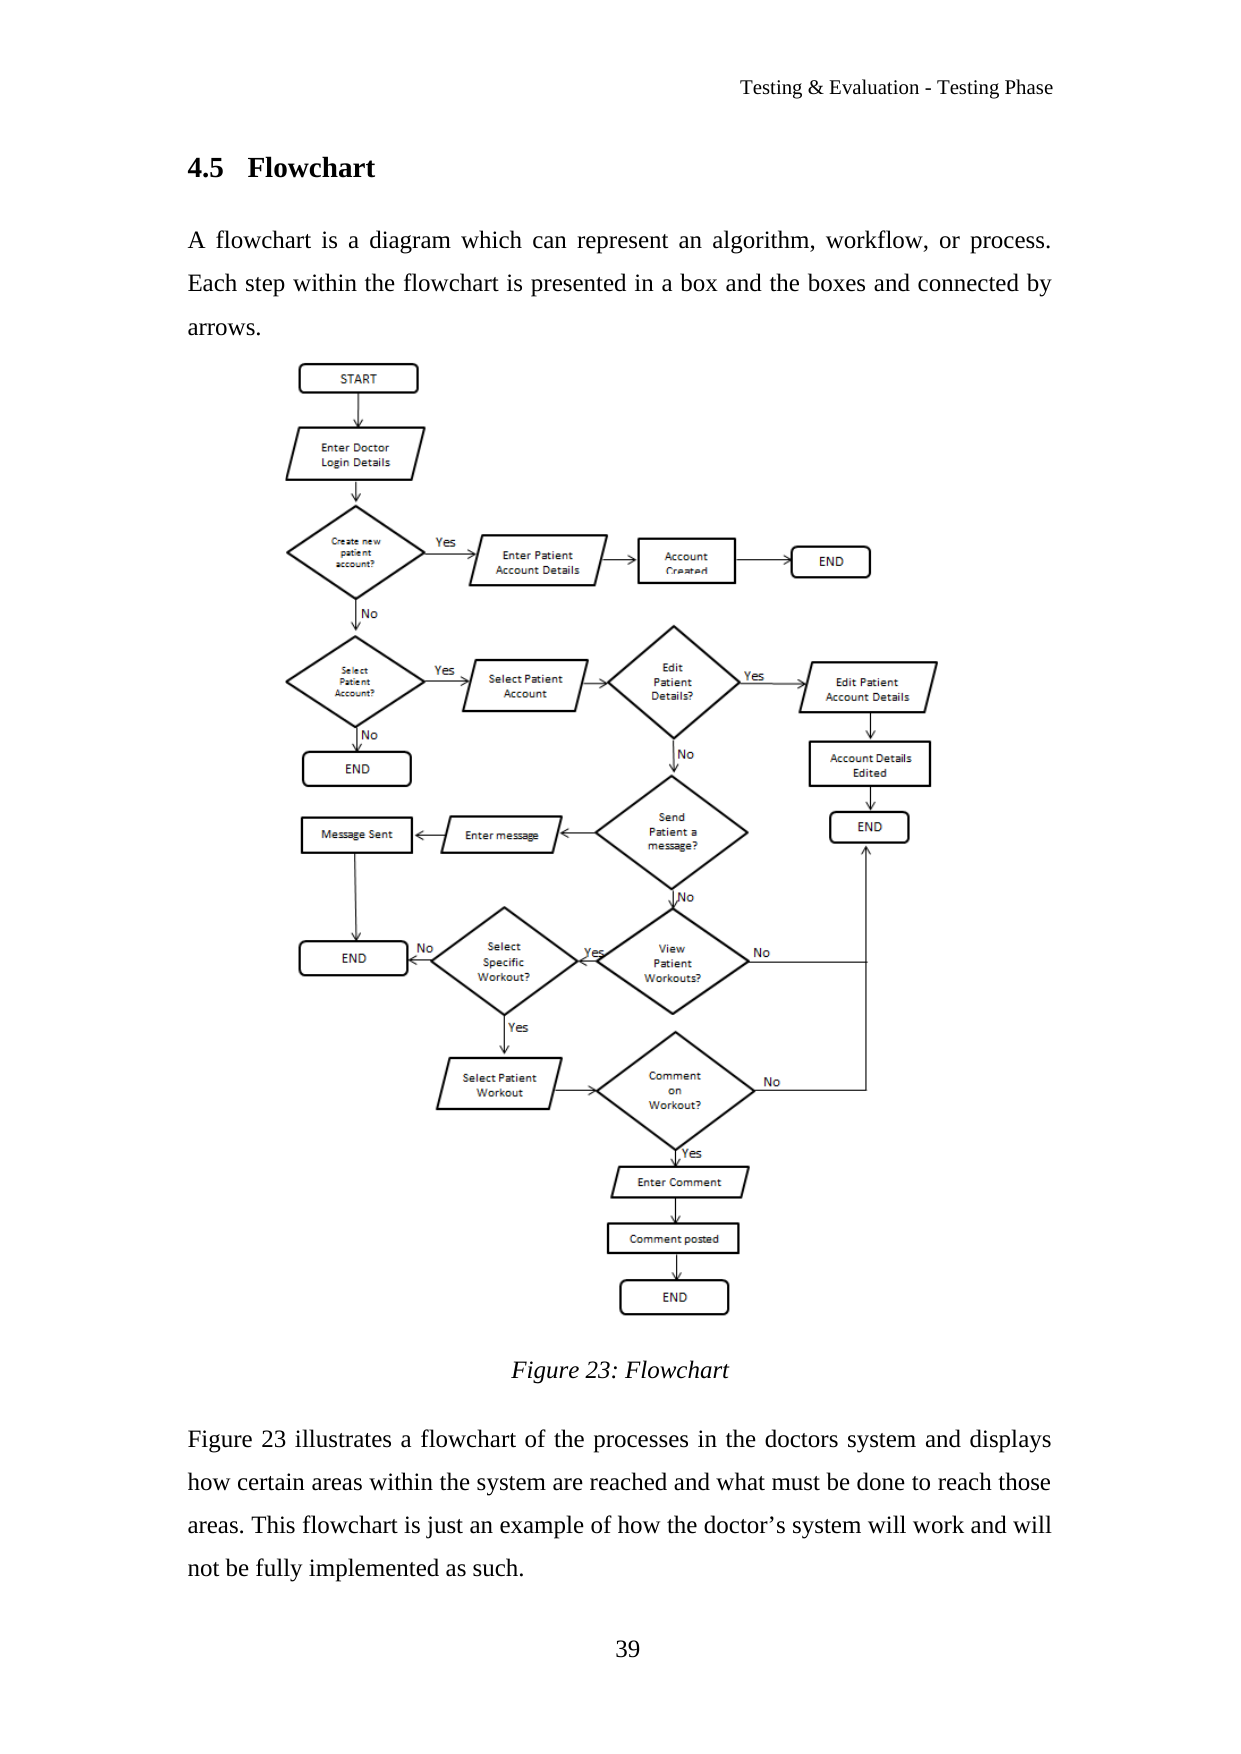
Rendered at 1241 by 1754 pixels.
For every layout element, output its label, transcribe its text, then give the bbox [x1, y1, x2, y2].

text A flowchart is a diagram which can represent an algorithm, workflow, or process. Each step within the flowchart is presented in a box and the boxes and connected by arrows. [187, 225, 1053, 340]
text Figure 23: Flowchart [187, 1356, 1053, 1384]
subtitle Flowchart [187, 150, 1053, 183]
picture [285, 354, 955, 1329]
text Figure 23 illustrates a flowchart of the processes in the doctors system and displays how certain areas within the system are reached and what must be done to reach those areas. This flowchart is just an example of how the doctor’s system will work and will not be fully implemented as such. [187, 1424, 1053, 1582]
